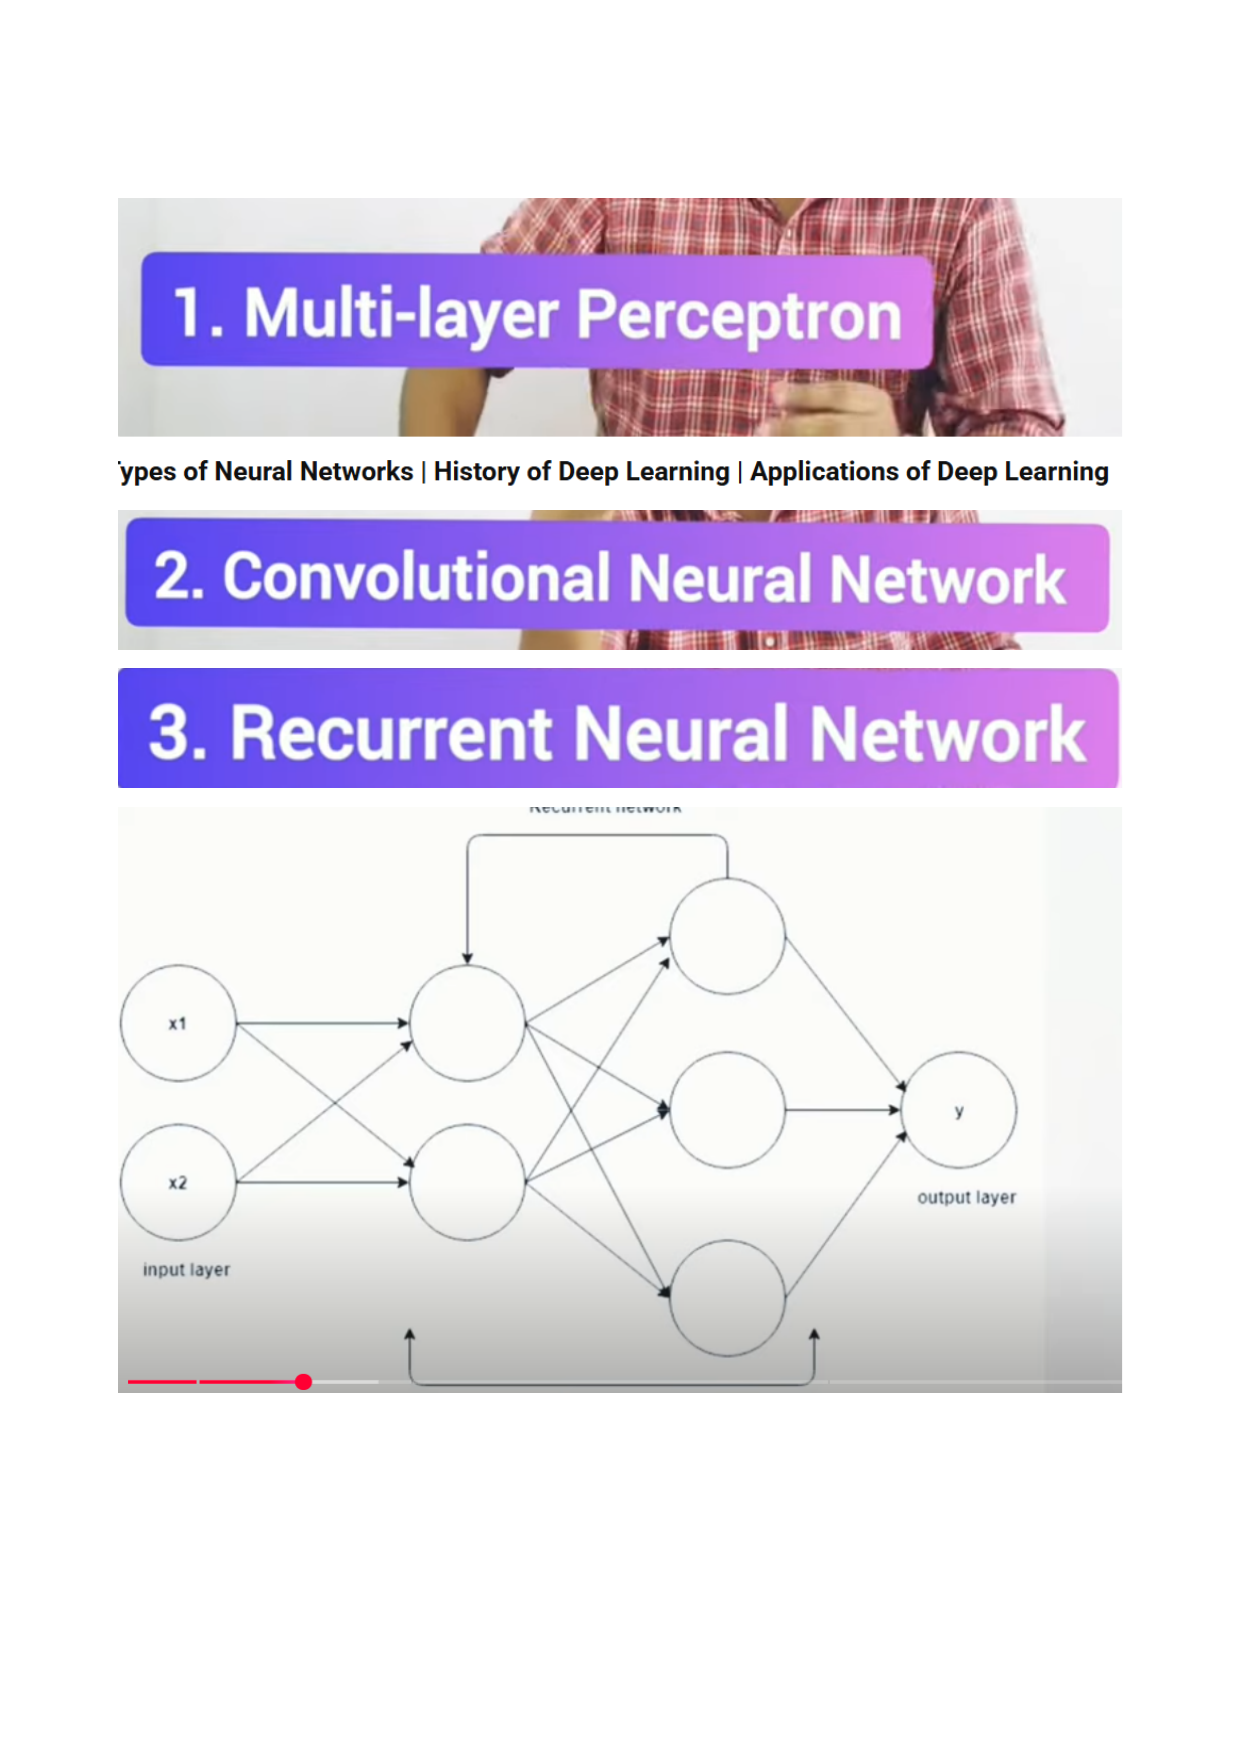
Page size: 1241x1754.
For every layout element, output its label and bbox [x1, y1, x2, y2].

picture [118, 807, 1123, 1393]
picture [118, 198, 1123, 491]
picture [118, 510, 1123, 650]
picture [118, 668, 1123, 788]
